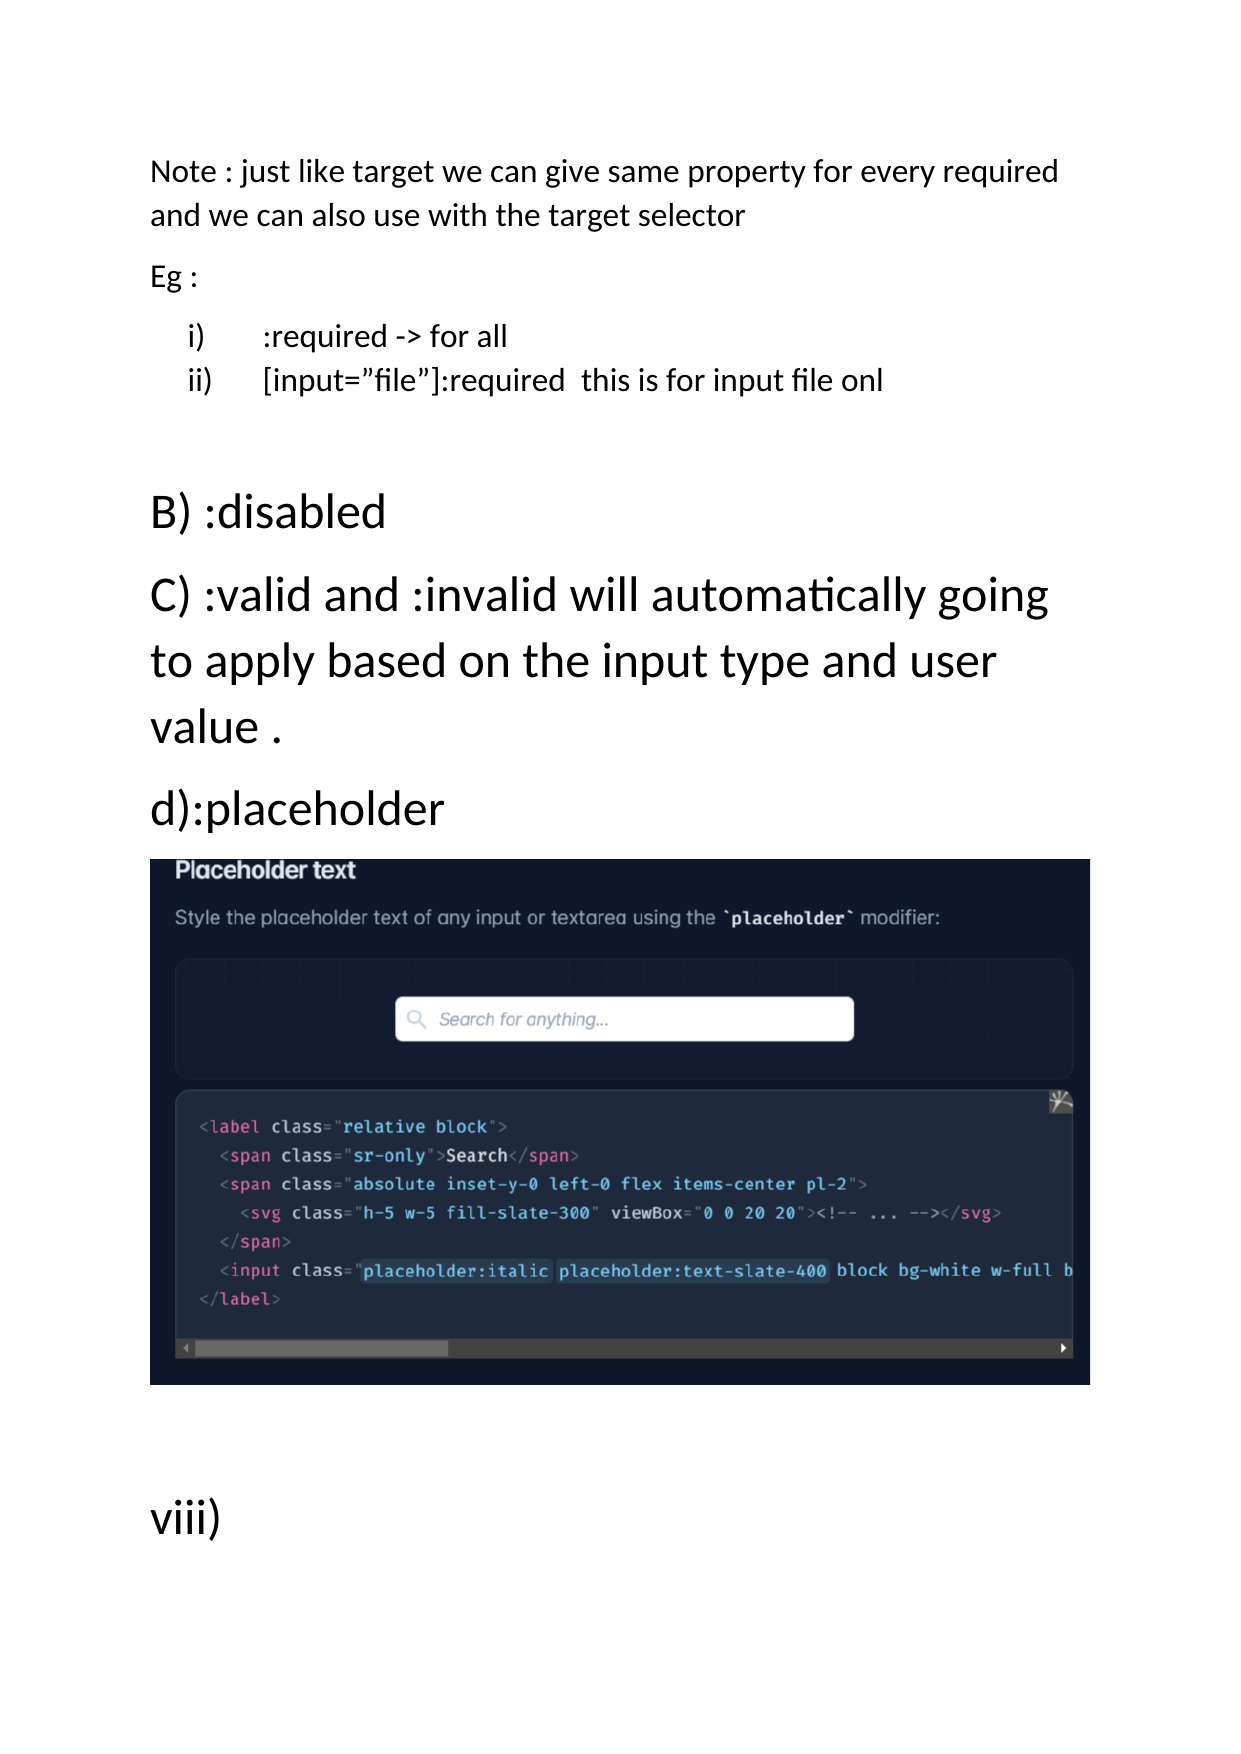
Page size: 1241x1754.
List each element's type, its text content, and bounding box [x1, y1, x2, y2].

picture [150, 859, 1091, 1385]
list :required -> for all [187, 315, 1090, 356]
text B) :disabled [150, 480, 1090, 541]
list [input=”file”]:required this is for input file onl [187, 359, 1090, 400]
text d):placeholder [150, 777, 1090, 838]
text Eg : [150, 254, 1090, 295]
text C) :valid and :invalid will automatically going to apply based on the input type and user value . [150, 563, 1090, 756]
text Note : just like target we can give same property for every required and we can also use with the target selector [150, 150, 1090, 235]
text viii) [150, 1486, 1090, 1547]
